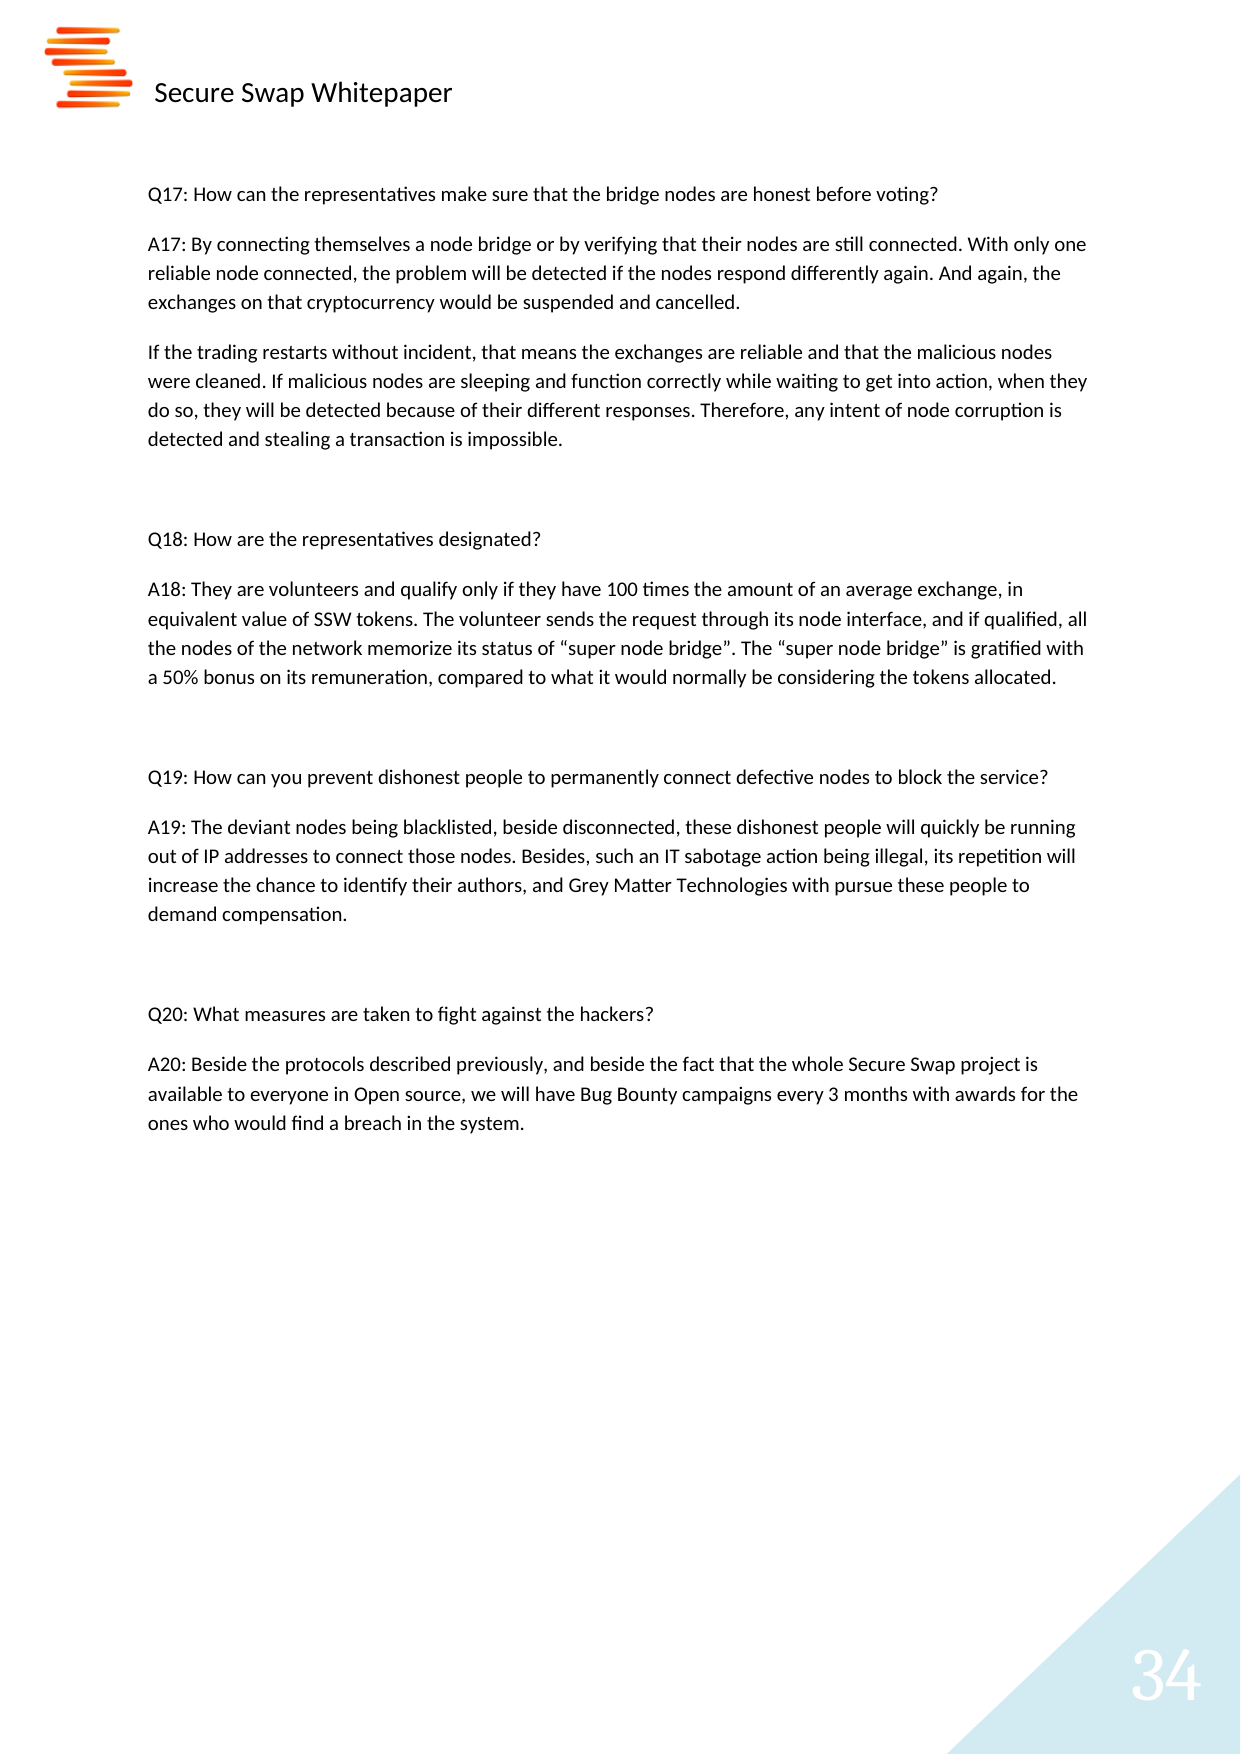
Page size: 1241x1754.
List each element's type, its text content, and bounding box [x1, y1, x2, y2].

text A19: The deviant nodes being blacklisted, beside disconnected, these dishonest people will quickly be running out of IP addresses to connect those nodes. Besides, such an IT sabotage action being illegal, its repetition will increase the chance to identify their authors, and Grey Matter Technologies with pursue these people to demand compensation. [148, 814, 1093, 927]
text Q18: How are the representatives designated? [148, 527, 1093, 552]
text If the trading restarts without incident, that means the exchanges are reliable and that the malicious nodes were cleaned. If malicious nodes are sleeping and function correctly while waiting to get into action, when they do so, they will be detected because of their different responses. Therefore, any intent of node corruption is detected and stealing a transaction is impossible. [148, 339, 1093, 452]
text Q17: How can the representatives make sure that the bridge nodes are honest before voting? [148, 181, 1093, 206]
text Q19: How can you prevent dishonest people to permanently connect defective nodes to block the service? [148, 764, 1093, 789]
text A20: Beside the protocols described previously, and beside the fact that the whole Secure Swap project is available to everyone in Open source, we will have Bug Bounty campaigns every 3 months with awards for the ones who would find a breach in the system. [148, 1052, 1093, 1135]
text A17: By connecting themselves a node bridge or by verifying that their nodes are still connected. With only one reliable node connected, the problem will be detected if the nodes respond differently again. And again, the exchanges on that cryptocurrency would be suspended and cancelled. [148, 231, 1093, 314]
text Q20: What measures are taken to fight against the hackers? [148, 1002, 1093, 1027]
text A18: They are volunteers and qualify only if they have 100 times the amount of an average exchange, in equivalent value of SSW tokens. The volunteer sends the request through its node interface, and if qualified, all the nodes of the network memorize its status of “super node bridge”. The “super node bridge” is gratified with a 50% bonus on its remuneration, compared to what it would normally be considering the tokens allocated. [148, 577, 1093, 689]
picture [44, 26, 133, 109]
